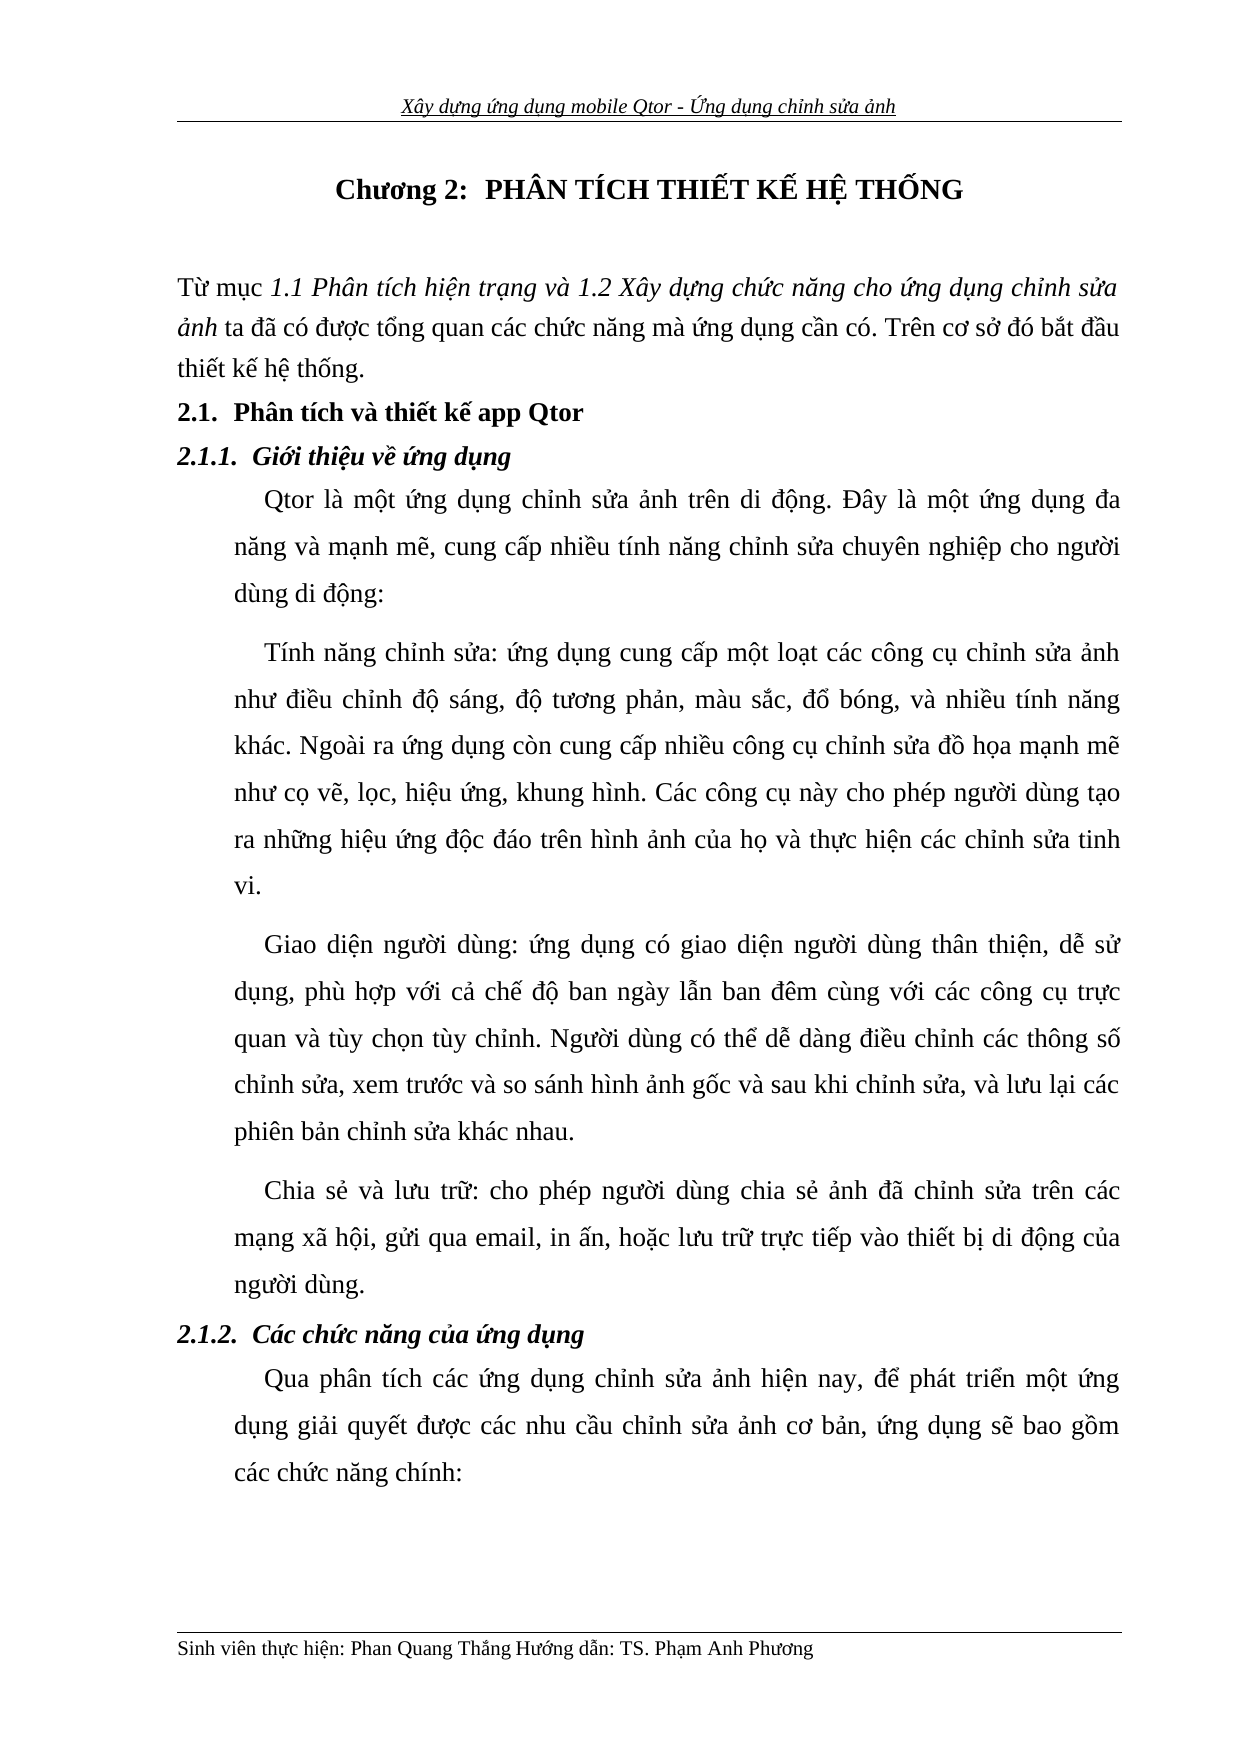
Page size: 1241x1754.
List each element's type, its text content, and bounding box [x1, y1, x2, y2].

list PHÂN TÍCH THIẾT KẾ HỆ THỐNG [177, 172, 1122, 206]
subtitle Giới thiệu về ứng dụng [177, 440, 1122, 471]
text Tính năng chỉnh sửa: ứng dụng cung cấp một loạt các công cụ chỉnh sửa ảnh như điều chỉnh độ sáng, độ tương phản, màu sắc, đổ bóng, và nhiều tính năng khác. Ngoài ra ứng dụng còn cung cấp nhiều công cụ chỉnh sửa đồ họa mạnh mẽ như cọ vẽ, lọc, hiệu ứng, khung hình. Các công cụ này cho phép người dùng tạo ra những hiệu ứng độc đáo trên hình ảnh của họ và thực hiện các chỉnh sửa tinh vi. [234, 636, 1122, 901]
text Chia sẻ và lưu trữ: cho phép người dùng chia sẻ ảnh đã chỉnh sửa trên các mạng xã hội, gửi qua email, in ấn, hoặc lưu trữ trực tiếp vào thiết bị di động của người dùng. [234, 1174, 1122, 1299]
subtitle Phân tích và thiết kế app Qtor [177, 396, 1122, 427]
subtitle Các chức năng của ứng dụng [177, 1319, 1122, 1350]
text Từ mục 1.1 Phân tích hiện trạng và 1.2 Xây dựng chức năng cho ứng dụng chỉnh sửa ảnh ta đã có được tổng quan các chức năng mà ứng dụng cần có. Trên cơ sở đó bắt đầu thiết kế hệ thống. [177, 271, 1122, 383]
text Giao diện người dùng: ứng dụng có giao diện người dùng thân thiện, dễ sử dụng, phù hợp với cả chế độ ban ngày lẫn ban đêm cùng với các công cụ trực quan và tùy chọn tùy chỉnh. Người dùng có thể dễ dàng điều chỉnh các thông số chỉnh sửa, xem trước và so sánh hình ảnh gốc và sau khi chỉnh sửa, và lưu lại các phiên bản chỉnh sửa khác nhau. [234, 929, 1122, 1146]
text Qua phân tích các ứng dụng chỉnh sửa ảnh hiện nay, để phát triển một ứng dụng giải quyết được các nhu cầu chỉnh sửa ảnh cơ bản, ứng dụng sẽ bao gồm các chức năng chính: [234, 1362, 1122, 1487]
text Qtor là một ứng dụng chỉnh sửa ảnh trên di động. Đây là một ứng dụng đa năng và mạnh mẽ, cung cấp nhiều tính năng chỉnh sửa chuyên nghiệp cho người dùng di động: [234, 484, 1122, 608]
